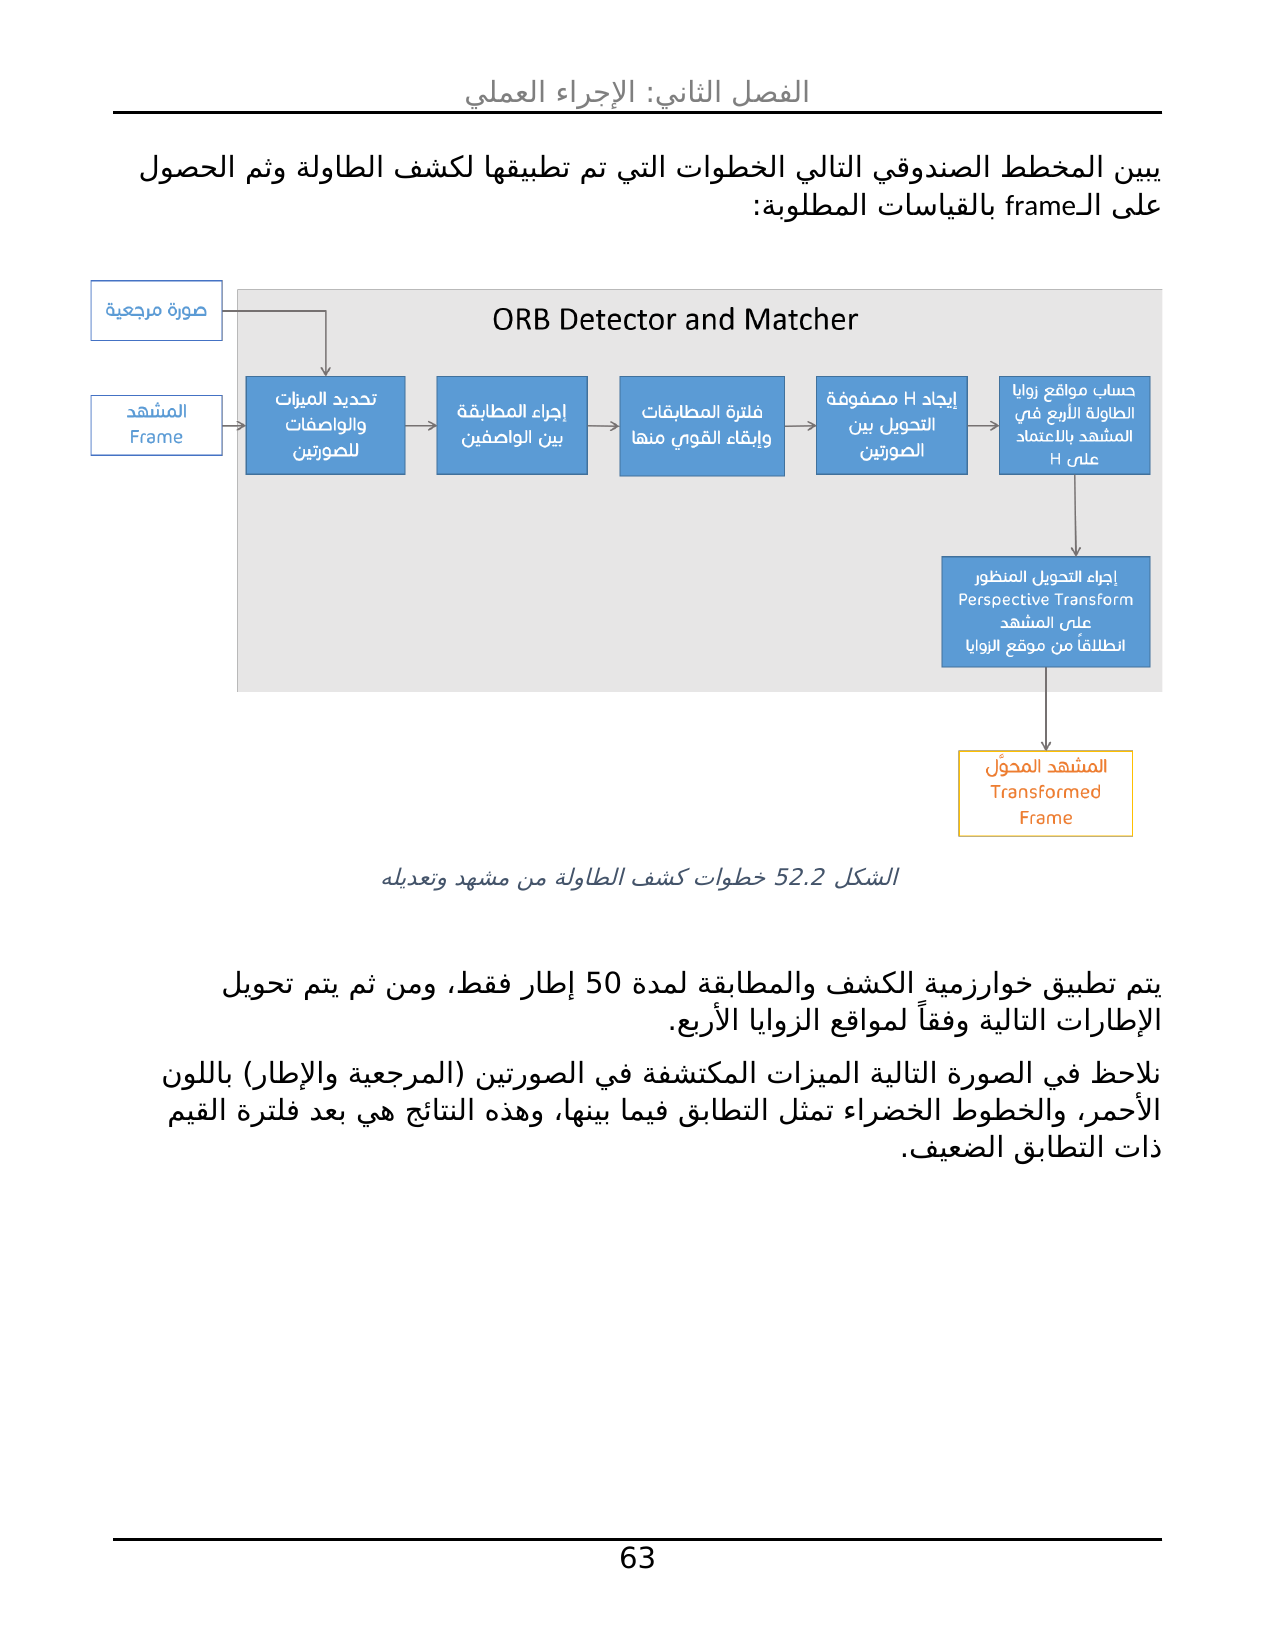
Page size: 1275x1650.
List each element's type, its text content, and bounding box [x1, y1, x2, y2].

text نلاحظ في الصورة التالية الميزات المكتشفة في الصورتين (المرجعية والإطار) باللون الأحمر، والخطوط الخضراء تمثل التطابق فيما بينها، وهذه النتائج هي بعد فلترة القيم ذات التطابق الضعيف. [112, 1057, 1162, 1164]
picture [90, 280, 1163, 845]
text يبين المخطط الصندوقي التالي الخطوات التي تم تطبيقها لكشف الطاولة وثم الحصول على الـframe بالقياسات المطلوبة: [112, 150, 1162, 222]
text يتم تطبيق خوارزمية الكشف والمطابقة لمدة 50 إطار فقط، ومن ثم يتم تحويل الإطارات التالية وفقاً لمواقع الزوايا الأربع. [112, 967, 1162, 1037]
